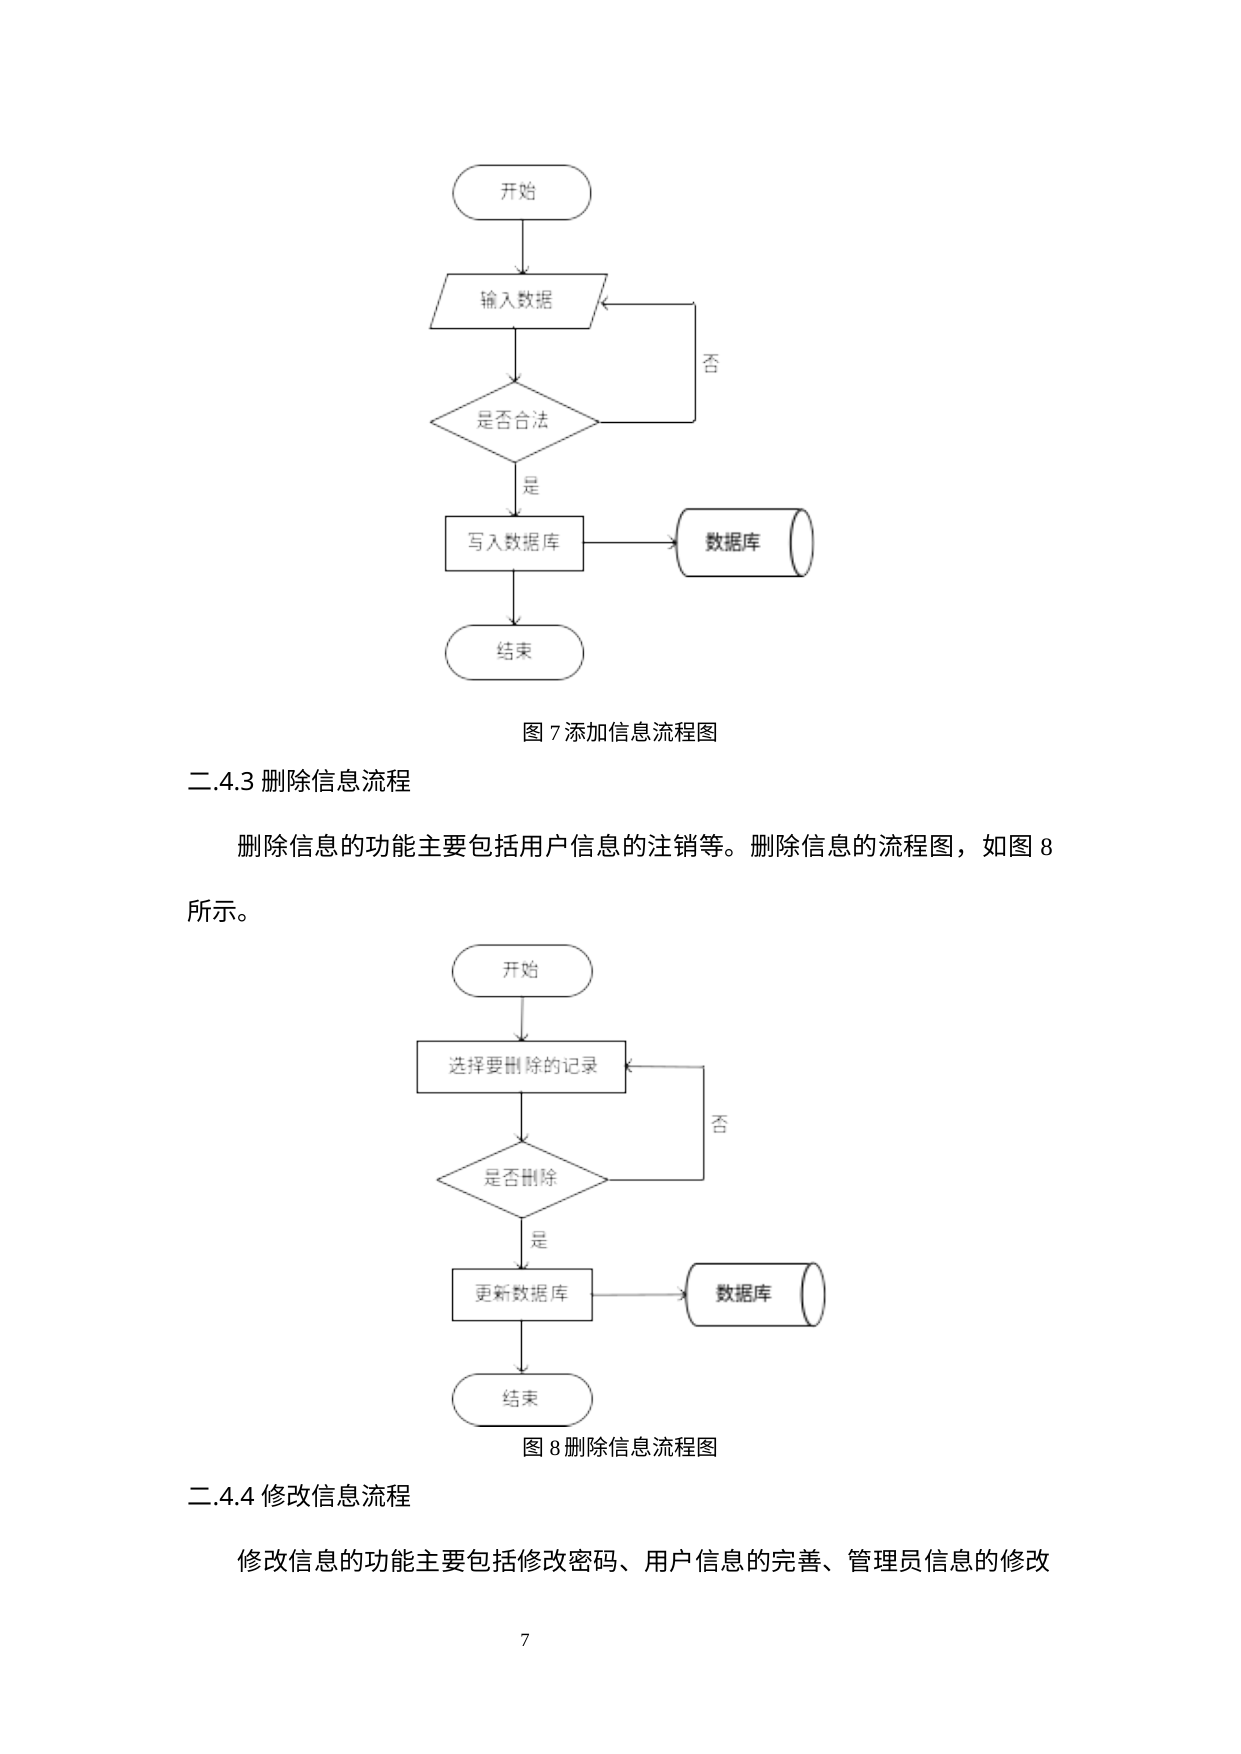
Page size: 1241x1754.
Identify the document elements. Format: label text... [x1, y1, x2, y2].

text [187, 1527, 1053, 1592]
text 删除信息的功能主要包括用户信息的注销等。删除信息的流程图，如图 8所示。 [187, 812, 1053, 942]
text 图 8删除信息流程图 [187, 1429, 1053, 1462]
subtitle 删除信息流程 [187, 747, 1053, 812]
text 图 7添加信息流程图 [187, 714, 1053, 747]
subtitle 修改信息流程 [187, 1462, 1053, 1527]
